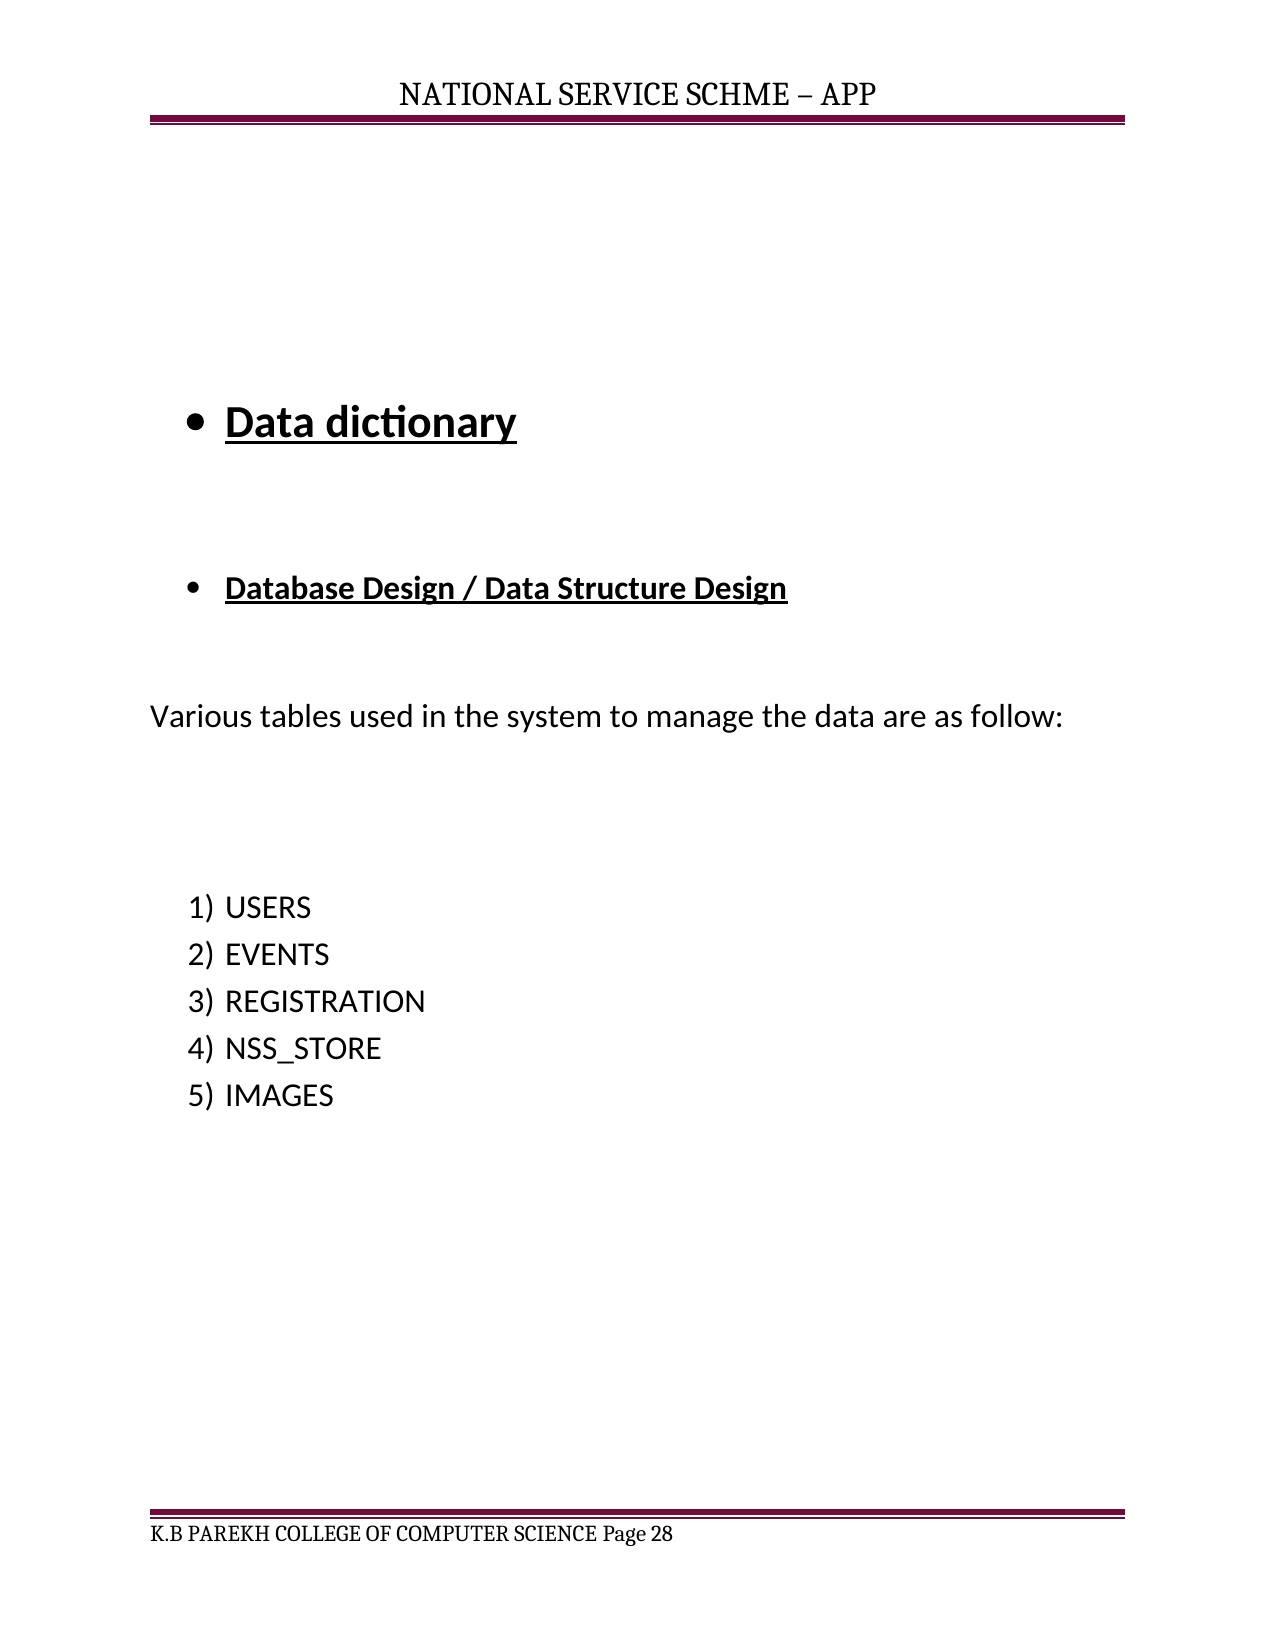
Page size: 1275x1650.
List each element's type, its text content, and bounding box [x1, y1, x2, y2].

list EVENTS [187, 933, 1125, 974]
list NSS_STORE [187, 1027, 1125, 1068]
subtitle Database Design / Data Structure Design [187, 567, 1125, 607]
list USERS [187, 887, 1125, 927]
list REGISTRATION [187, 980, 1125, 1021]
list IMAGES [187, 1074, 1125, 1114]
list Data dictionary [187, 393, 1125, 449]
text Various tables used in the system to manage the data are as follow: [150, 695, 1125, 736]
